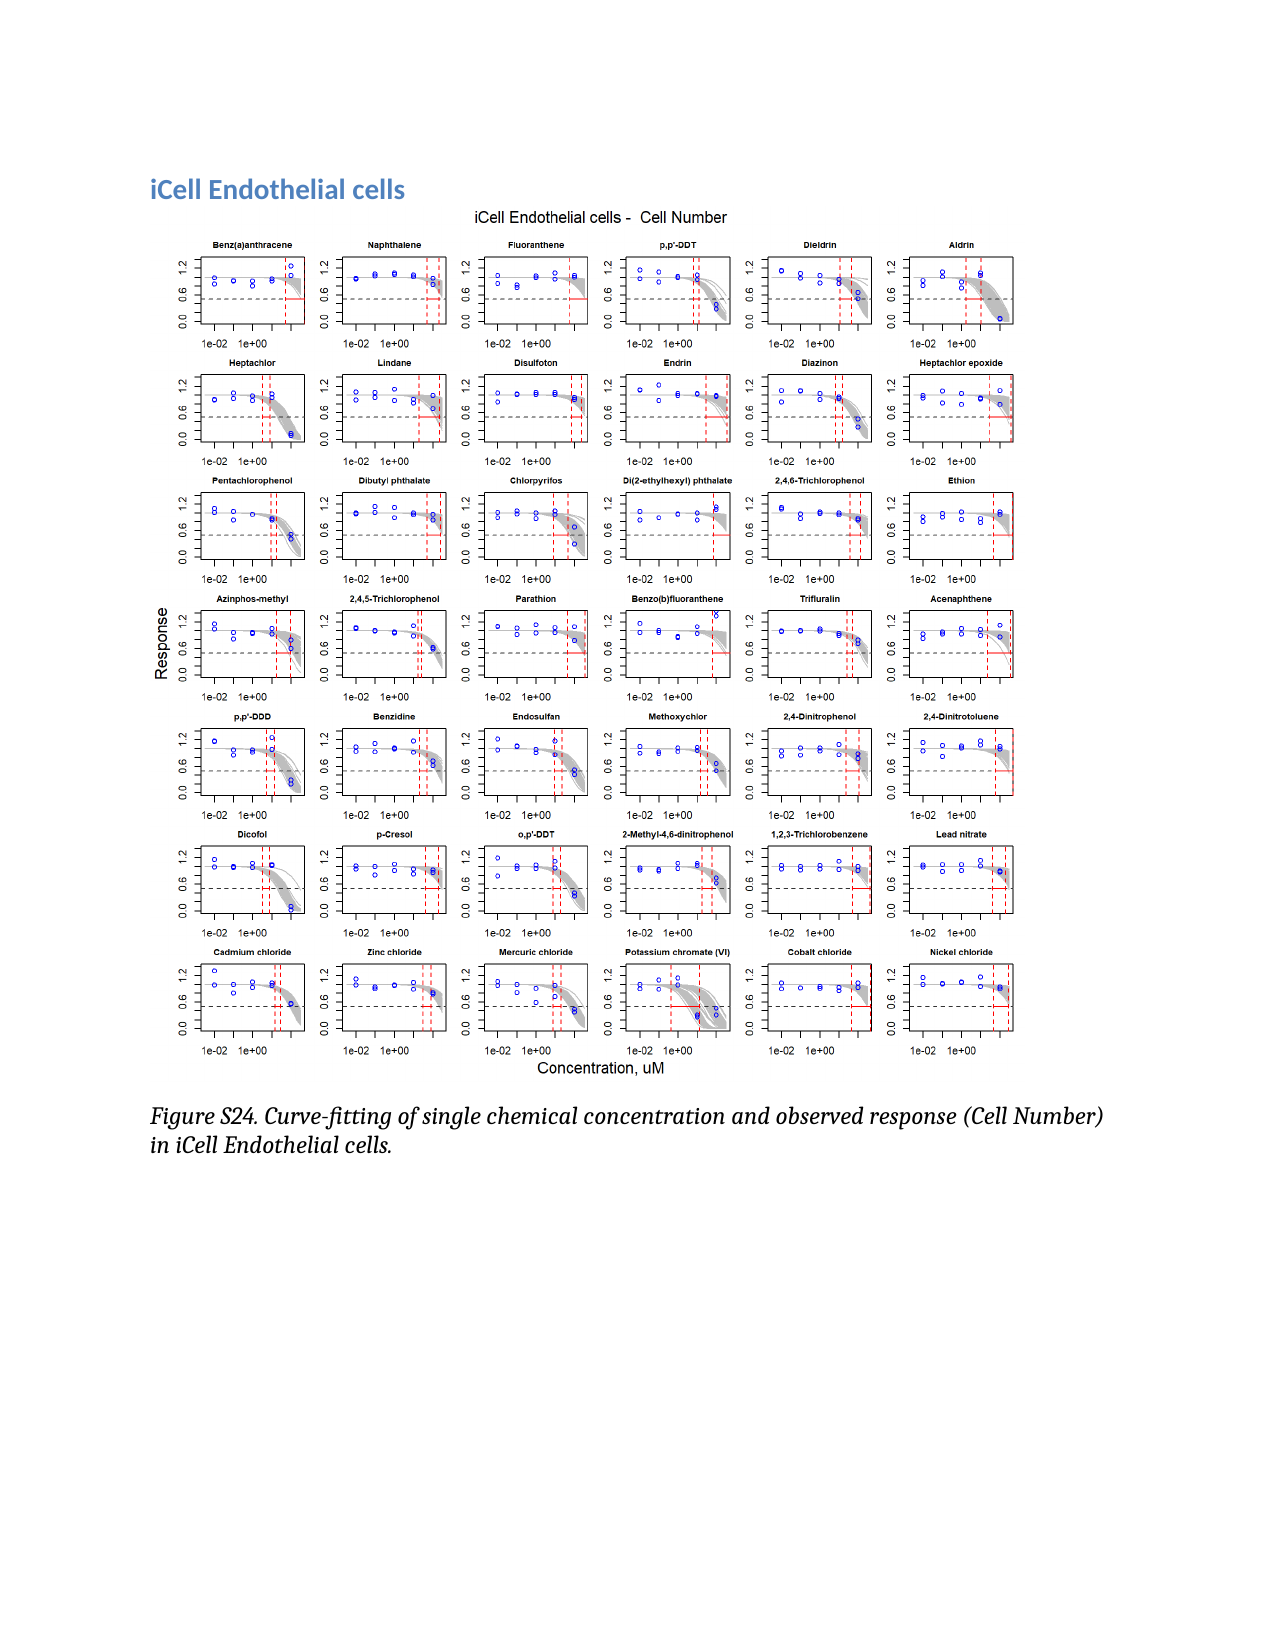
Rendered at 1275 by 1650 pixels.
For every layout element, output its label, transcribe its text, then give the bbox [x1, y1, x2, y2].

text Figure S24. Curve-fitting of single chemical concentration and observed response (Cell Number) in iCell Endothelial cells. [150, 1102, 1125, 1160]
subtitle iCell Endothelial cells [150, 171, 1125, 206]
picture [150, 206, 1025, 1082]
